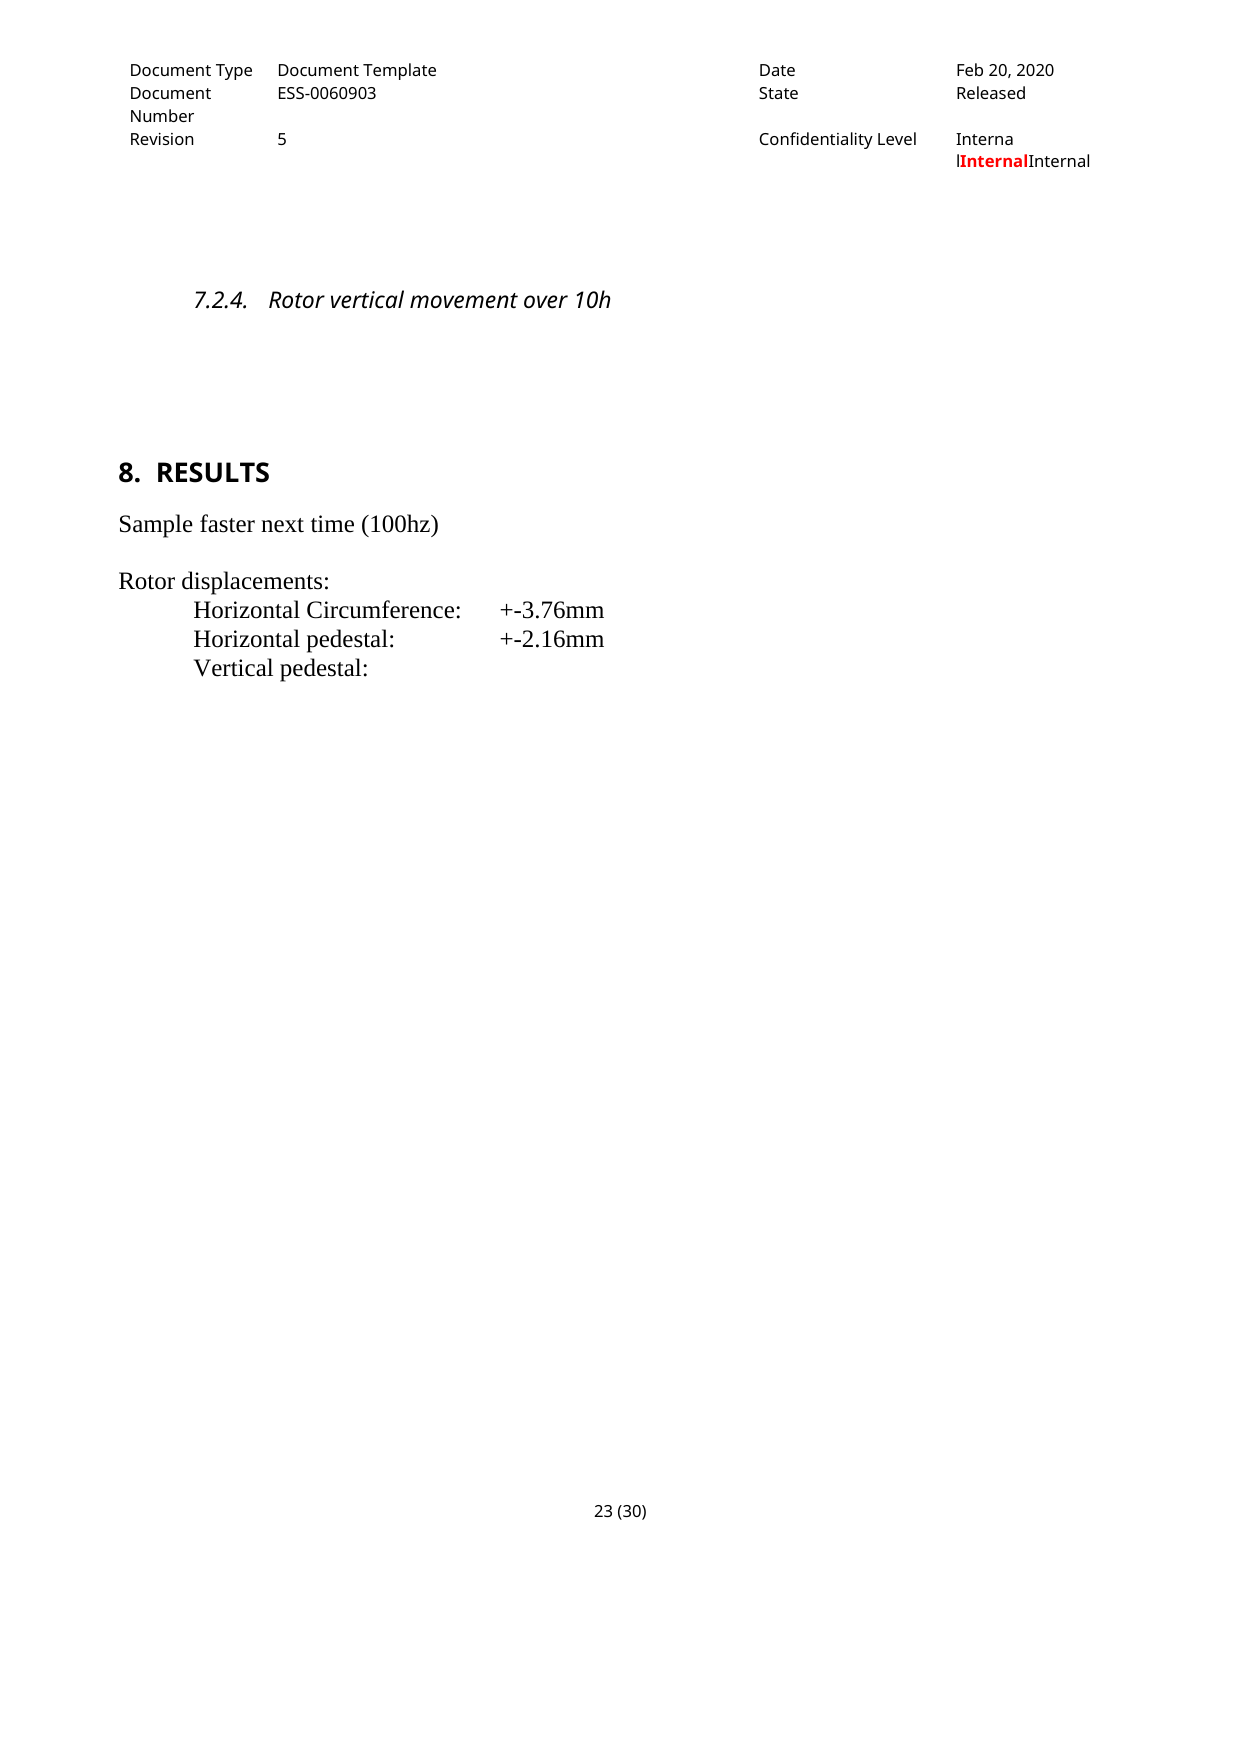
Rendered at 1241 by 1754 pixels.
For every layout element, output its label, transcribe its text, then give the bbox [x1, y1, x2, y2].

text Rotor displacements: [118, 566, 1122, 595]
text Horizontal pedestal: +-2.16mm [118, 624, 1122, 653]
text Vertical pedestal: [118, 653, 1122, 681]
subtitle Results [118, 453, 1122, 490]
subtitle Rotor vertical movement over 10h [193, 284, 1122, 315]
text Horizontal Circumference: +-3.76mm [118, 595, 1122, 624]
text Sample faster next time (100hz) [118, 509, 1122, 538]
